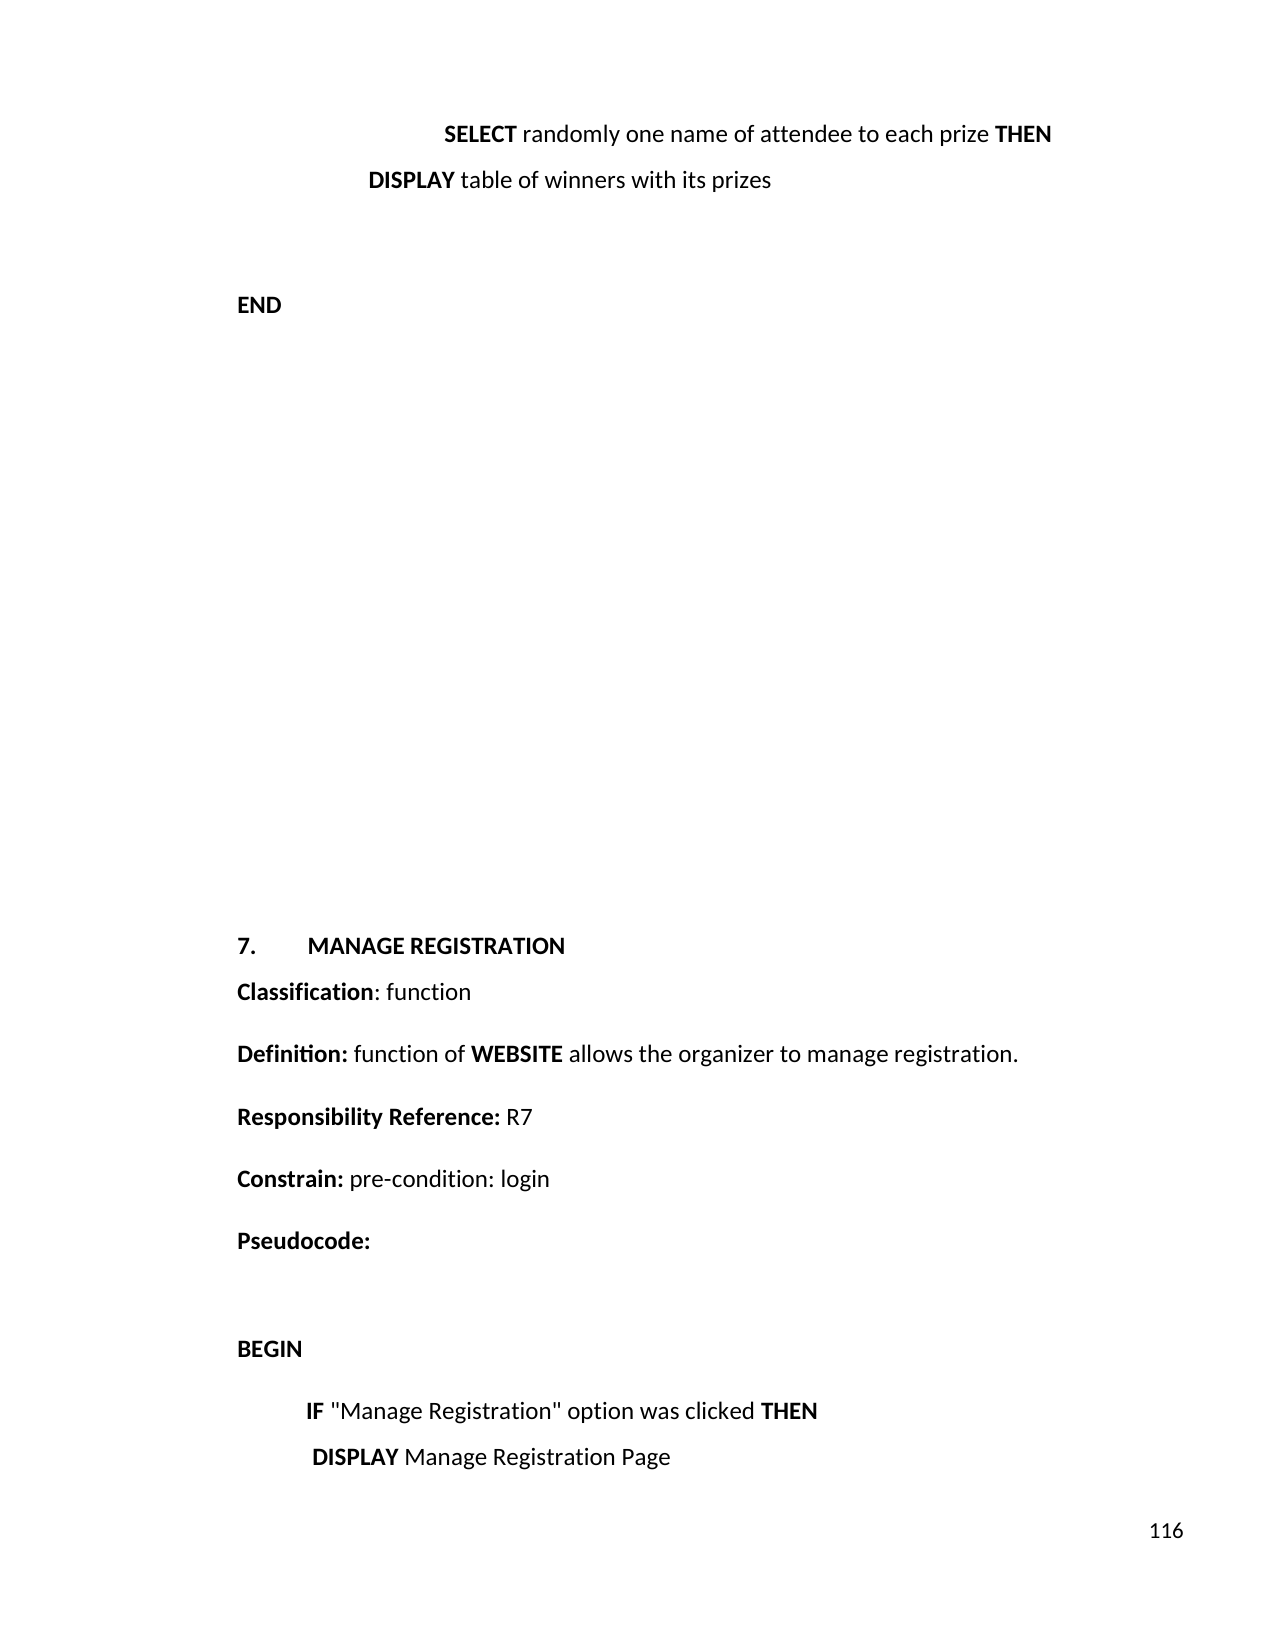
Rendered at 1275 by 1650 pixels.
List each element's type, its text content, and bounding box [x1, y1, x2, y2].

text END [237, 289, 1198, 319]
text IF "Manage Registration" option was clicked THEN DISPLAY Manage Registration Page [306, 1395, 842, 1472]
text 7. MANAGE REGISTRATION Classification: function [237, 930, 631, 1006]
text SELECT randomly one name of attendee to each prize THEN DISPLAY table of winners with its prizes [368, 118, 1079, 194]
text Definition: function of WEBSITE allows the organizer to manage registration. [237, 1038, 1198, 1069]
text Responsibility Reference: R7 [237, 1101, 1198, 1131]
text Pseudocode: [237, 1225, 1198, 1256]
text BEGIN [237, 1333, 1198, 1363]
text Constrain: pre-condition: login [237, 1163, 1198, 1193]
